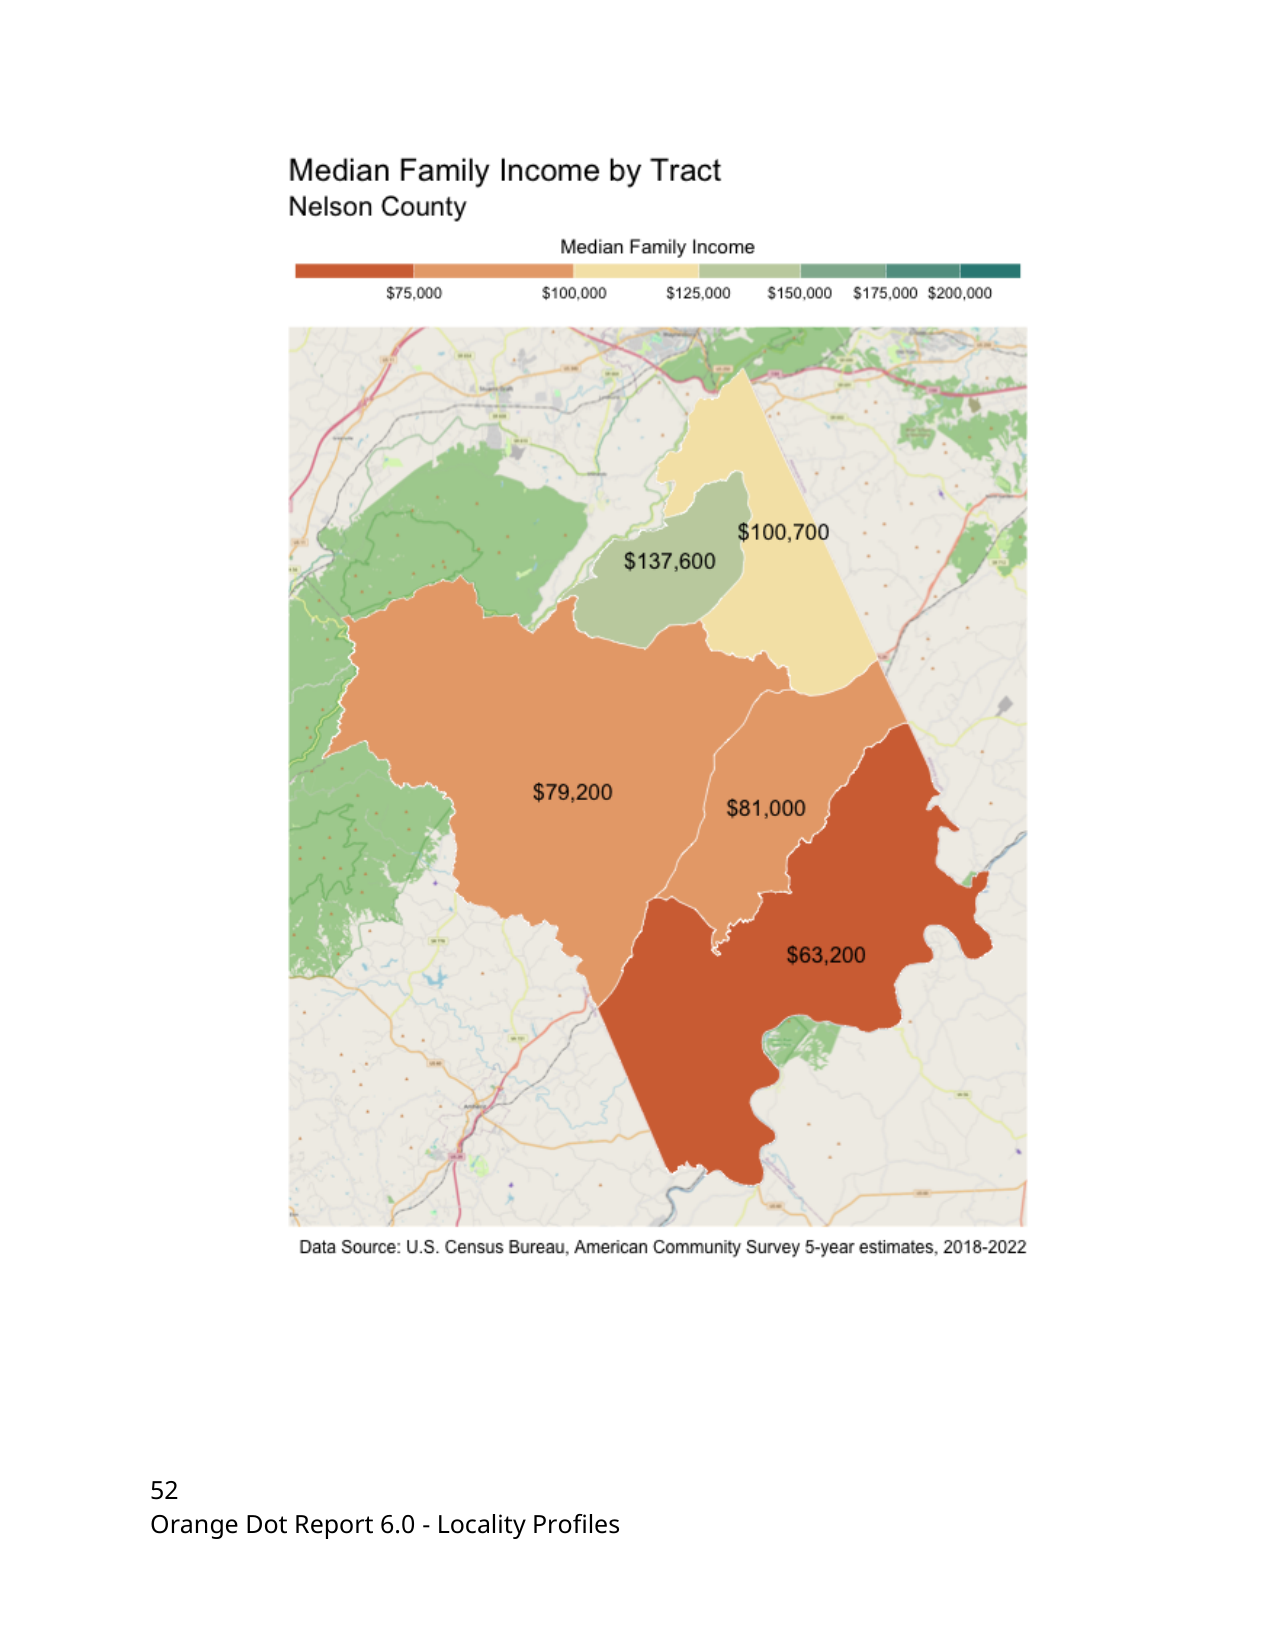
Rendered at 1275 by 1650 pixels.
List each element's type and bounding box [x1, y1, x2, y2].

picture [168, 150, 1144, 1265]
